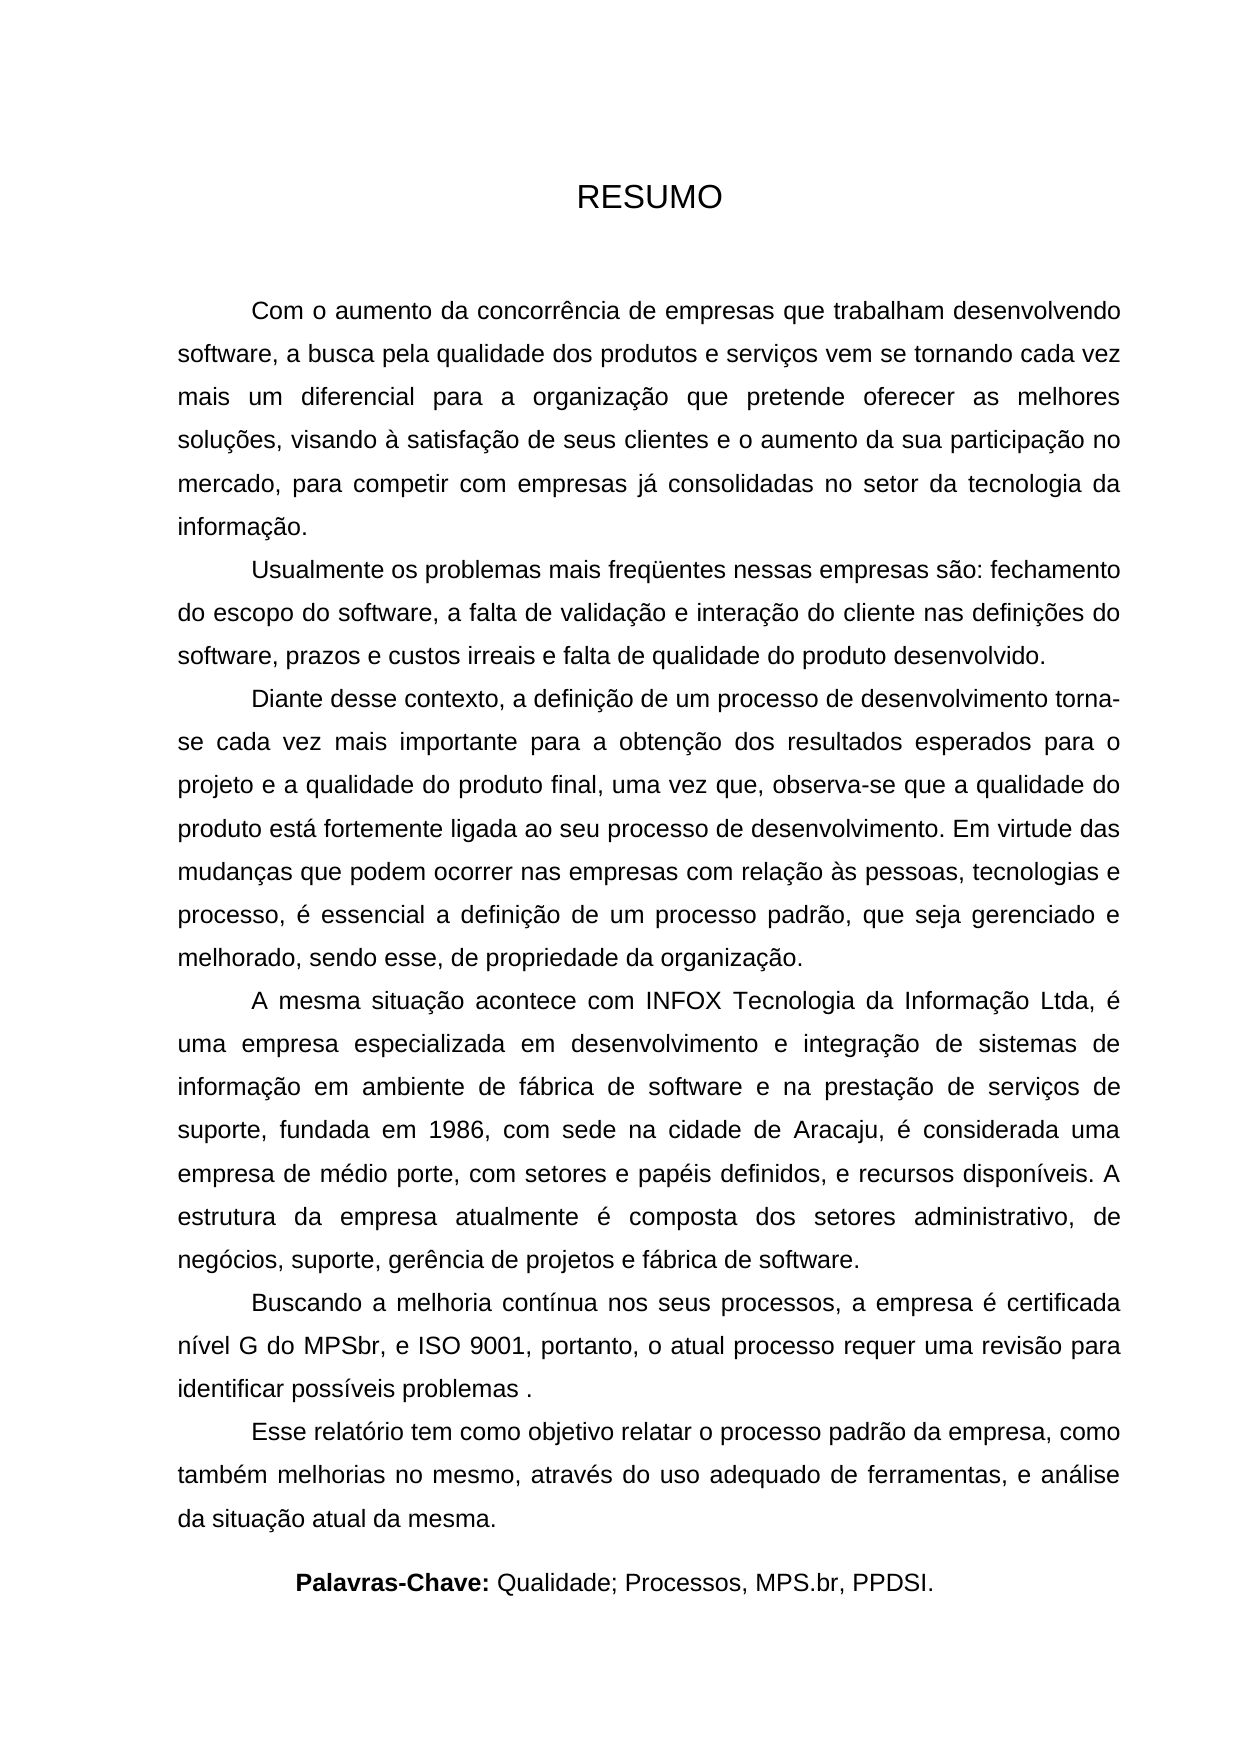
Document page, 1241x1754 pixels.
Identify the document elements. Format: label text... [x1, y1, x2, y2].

text Usualmente os problemas mais freqüentes nessas empresas são: fechamento do escopo do software, a falta de validação e interação do cliente nas definições do software, prazos e custos irreais e falta de qualidade do produto desenvolvido. [177, 555, 1122, 670]
text Diante desse contexto, a definição de um processo de desenvolvimento torna-se cada vez mais importante para a obtenção dos resultados esperados para o projeto e a qualidade do produto final, uma vez que, observa-se que a qualidade do produto está fortemente ligada ao seu processo de desenvolvimento. Em virtude das mudanças que podem ocorrer nas empresas com relação às pessoas, tecnologias e processo, é essencial a definição de um processo padrão, que seja gerenciado e melhorado, sendo esse, de propriedade da organização. [177, 684, 1122, 972]
text RESUMO [177, 177, 1122, 216]
text Buscando a melhoria contínua nos seus processos, a empresa é certificada nível G do MPSbr, e ISO 9001, portanto, o atual processo requer uma revisão para identificar possíveis problemas . [177, 1288, 1122, 1403]
text A mesma situação acontece com INFOX Tecnologia da Informação Ltda, é uma empresa especializada em desenvolvimento e integração de sistemas de informação em ambiente de fábrica de software e na prestação de serviços de suporte, fundada em 1986, com sede na cidade de Aracaju, é considerada uma empresa de médio porte, com setores e papéis definidos, e recursos disponíveis. A estrutura da empresa atualmente é composta dos setores administrativo, de negócios, suporte, gerência de projetos e fábrica de software. [177, 986, 1122, 1273]
text Palavras-Chave: Qualidade; Processos, MPS.br, PPDSI. [177, 1567, 1122, 1596]
text Esse relatório tem como objetivo relatar o processo padrão da empresa, como também melhorias no mesmo, através do uso adequado de ferramentas, e análise da situação atual da mesma. [177, 1417, 1122, 1532]
text Com o aumento da concorrência de empresas que trabalham desenvolvendo software, a busca pela qualidade dos produtos e serviços vem se tornando cada vez mais um diferencial para a organização que pretende oferecer as melhores soluções, visando à satisfação de seus clientes e o aumento da sua participação no mercado, para competir com empresas já consolidadas no setor da tecnologia da informação. [177, 296, 1122, 540]
